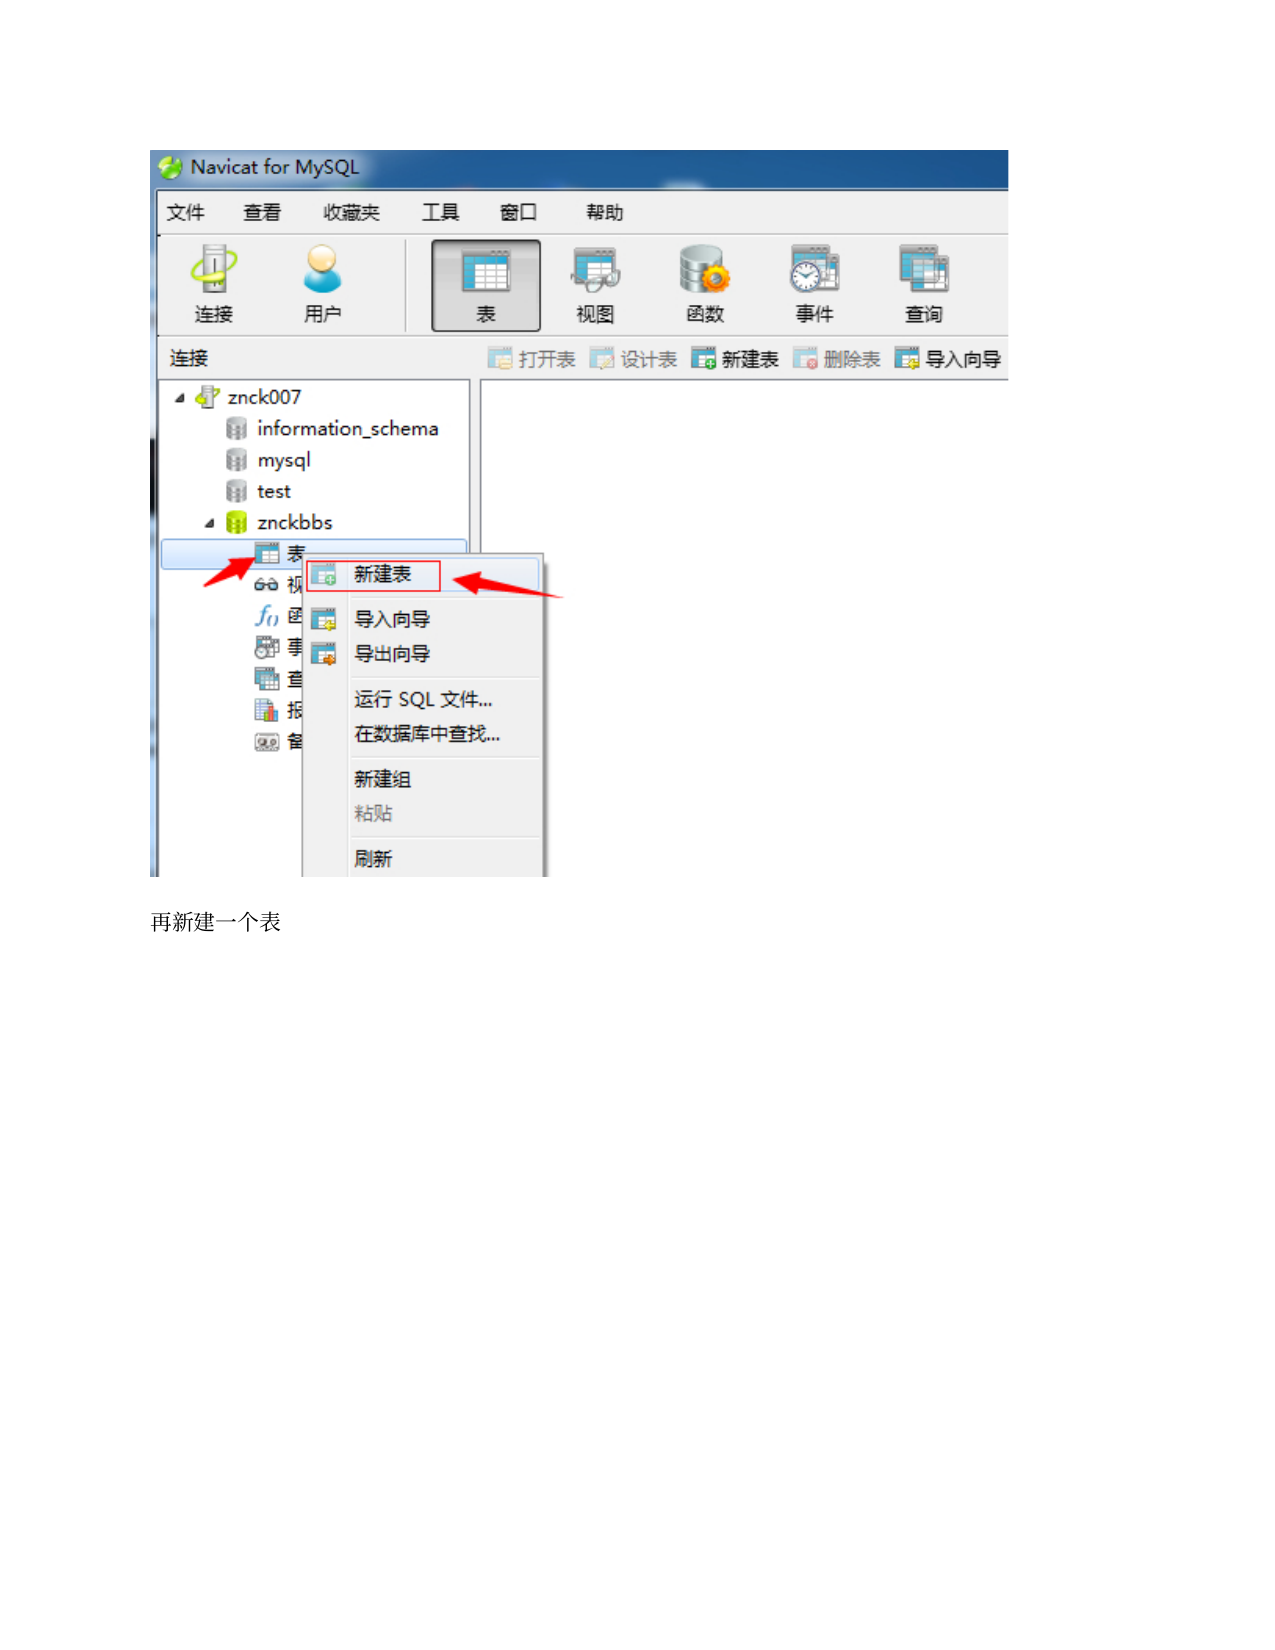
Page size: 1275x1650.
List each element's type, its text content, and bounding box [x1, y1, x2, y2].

text 再新建一个表 [150, 905, 1125, 936]
picture [150, 150, 1009, 877]
